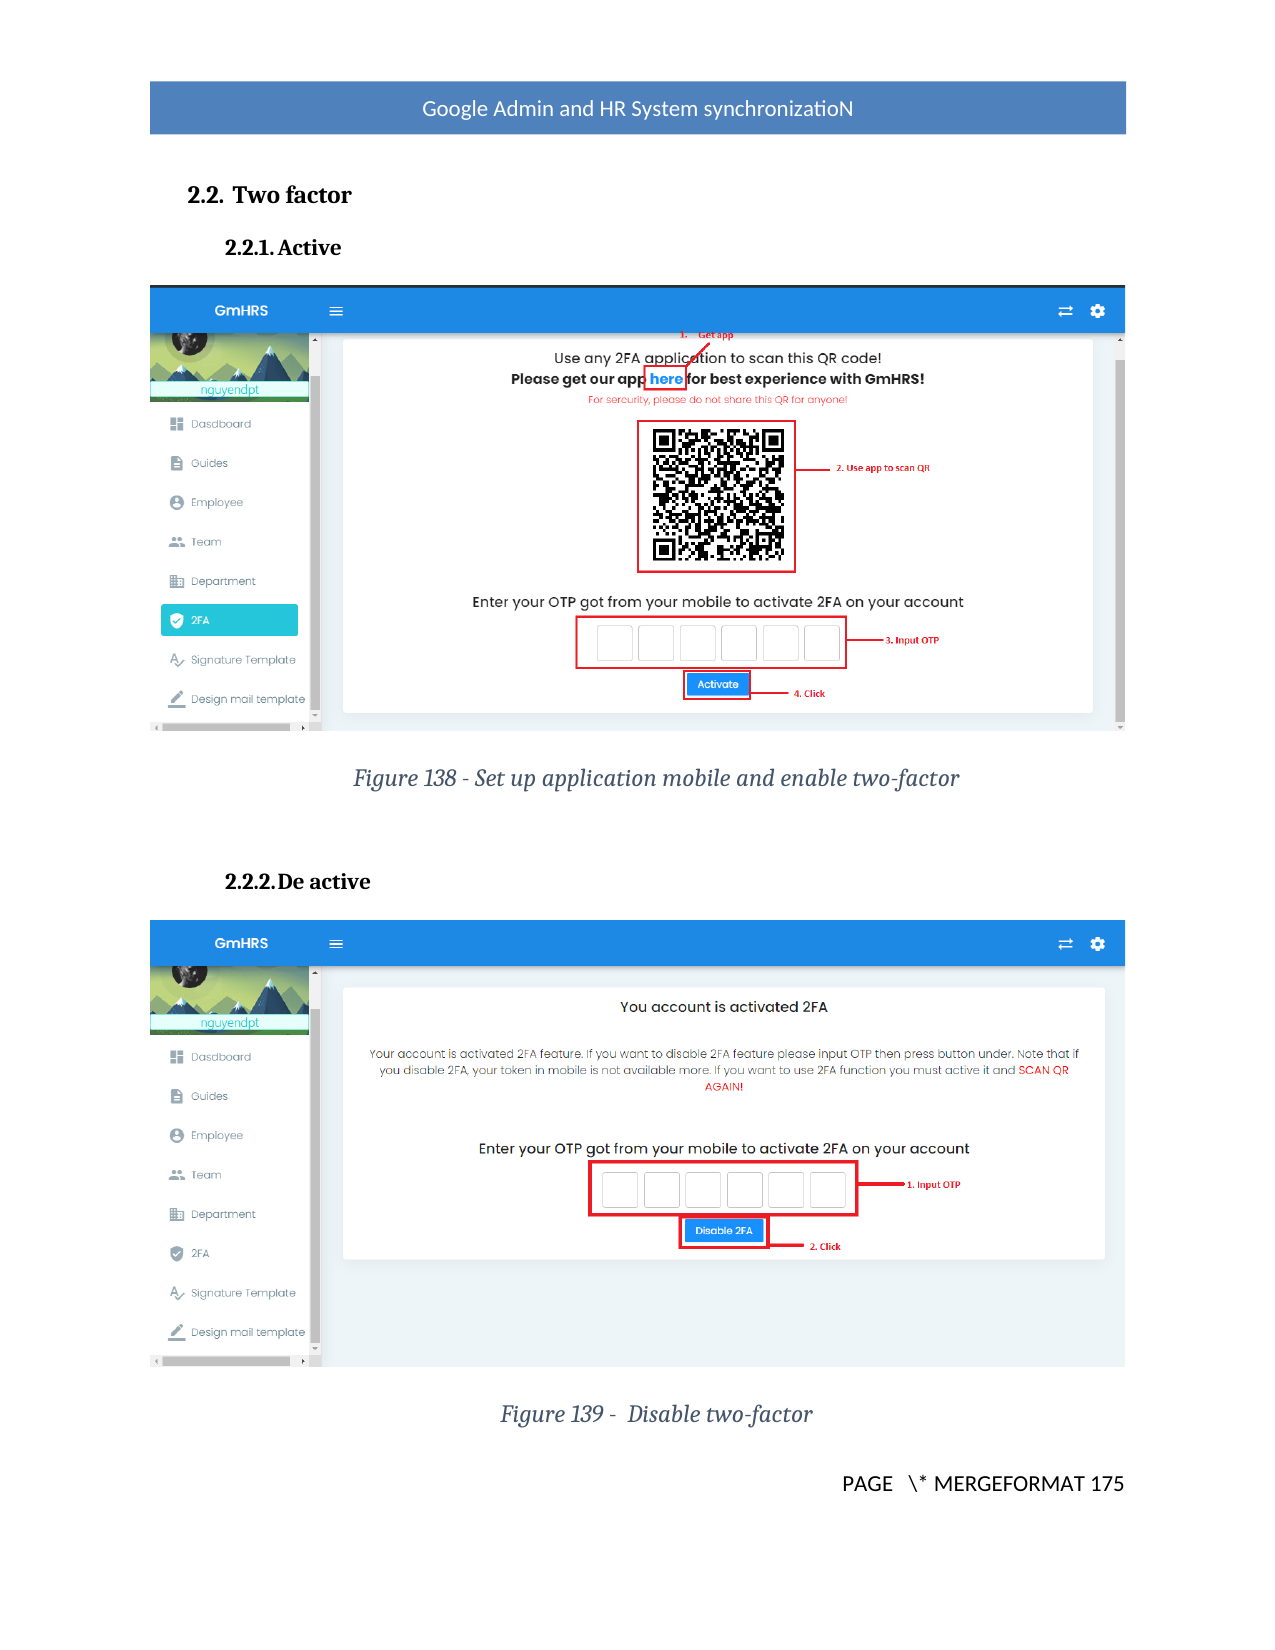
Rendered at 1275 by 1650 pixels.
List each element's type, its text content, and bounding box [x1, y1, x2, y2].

picture [150, 920, 1125, 1367]
subtitle Active [225, 234, 1125, 261]
text Figure 138 - Set up application mobile and enable two-factor [187, 764, 1125, 793]
subtitle De active [225, 869, 1125, 896]
text Figure 139 - Disable two-factor [187, 1400, 1125, 1428]
picture [150, 285, 1125, 731]
subtitle Two factor [187, 181, 1125, 209]
